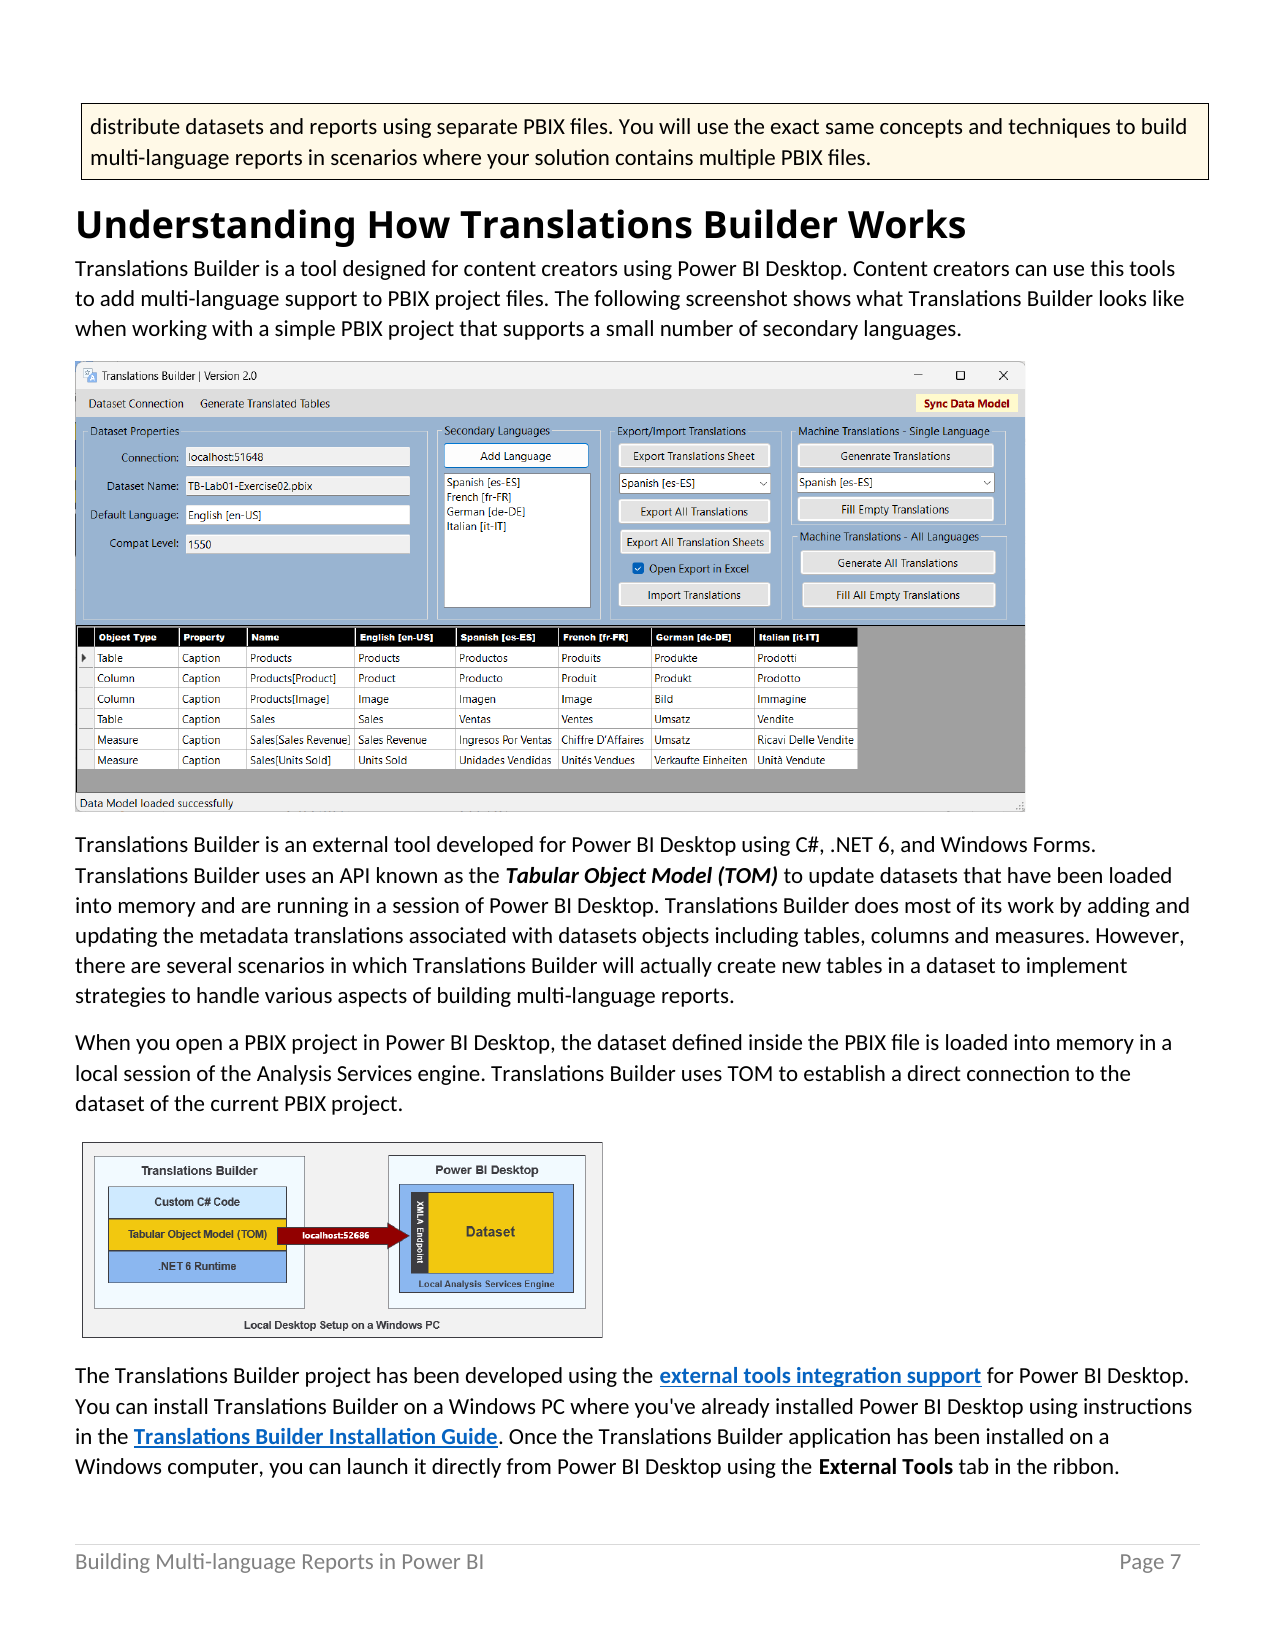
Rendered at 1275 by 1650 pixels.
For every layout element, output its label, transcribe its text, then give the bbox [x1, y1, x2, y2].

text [82, 104, 1208, 179]
text Translations Builder is a tool designed for content creators using Power BI Desktop. Content creators can use this tools to add multi-language support to PBIX project files. The following screenshot shows what Translations Builder looks like when working with a simple PBIX project that supports a small number of secondary languages. [75, 254, 1200, 342]
text The Translations Builder project has been developed using the external tools integration support for Power BI Desktop. You can install Translations Builder on a Windows PC where you've already installed Power BI Desktop using instructions in the Translations Builder Installation Guide. Once the Translations Builder application has been installed on a Windows computer, you can launch it directly from Power BI Desktop using the External Tools tab in the ribbon. [75, 1362, 1200, 1480]
text When you open a PBIX project in Power BI Desktop, the dataset defined inside the PBIX file is loaded into memory in a local session of the Analysis Services engine. Translations Builder uses TOM to establish a direct connection to the dataset of the current PBIX project. [75, 1028, 1200, 1117]
subtitle Understanding How Translations Builder Works [75, 199, 1200, 250]
picture [75, 361, 1025, 812]
picture [75, 1135, 607, 1343]
text Translations Builder is an external tool developed for Power BI Desktop using C#, .NET 6, and Windows Forms. Translations Builder uses an API known as the Tabular Object Model (TOM) to update datasets that have been loaded into memory and are running in a session of Power BI Desktop. Translations Builder does most of its work by adding and updating the metadata translations associated with datasets objects including tables, columns and measures. However, there are several scenarios in which Translations Builder will actually create new tables in a dataset to implement strategies to handle various aspects of building multi-language reports. [75, 831, 1200, 1010]
